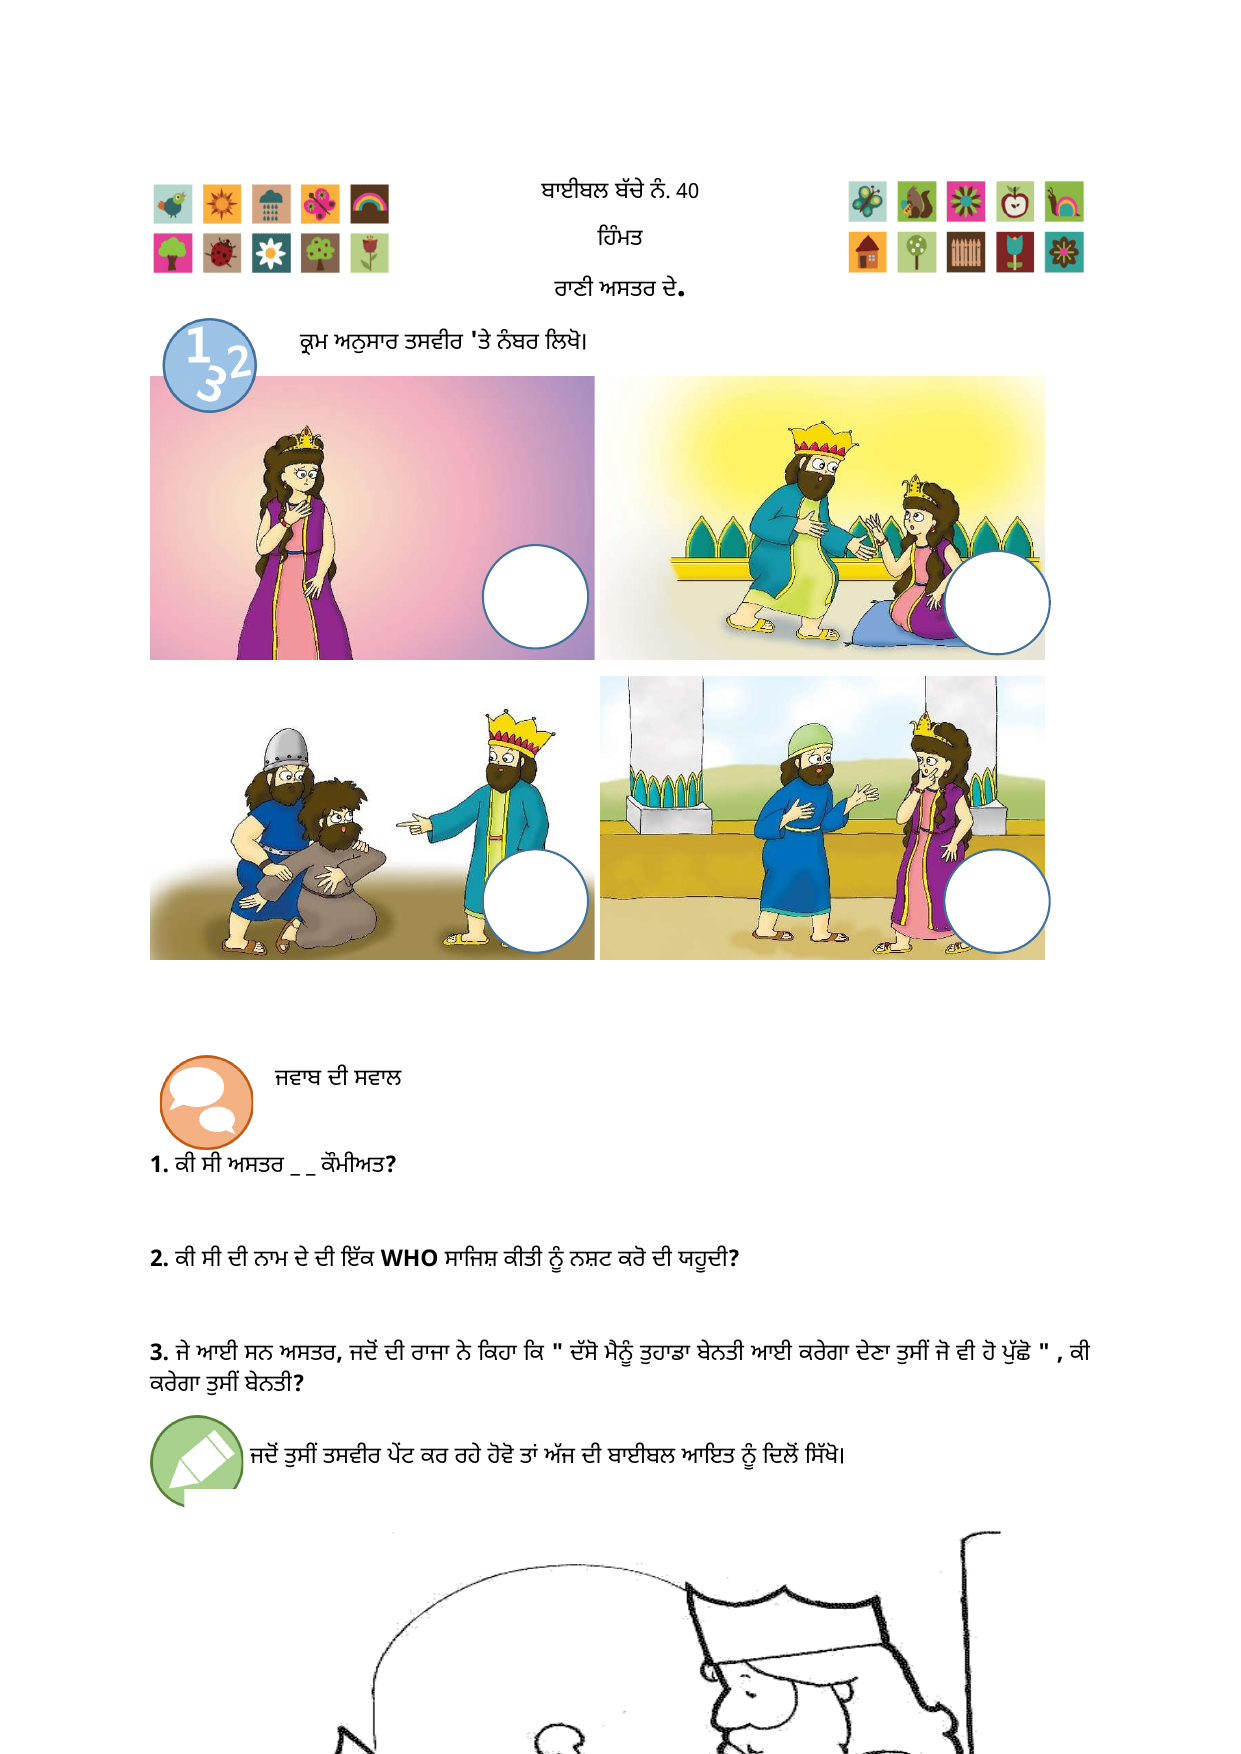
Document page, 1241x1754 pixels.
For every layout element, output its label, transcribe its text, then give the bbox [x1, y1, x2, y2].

text ਬਾਈਬਲ ਬੱਚੇ ਨੰ. 40 [150, 177, 1090, 207]
text ਕ੍ਰਮ ਅਨੁਸਾਰ ਤਸਵੀਰ 'ਤੇ ਨੰਬਰ ਲਿਖੋ। [288, 327, 1090, 359]
picture [843, 179, 1085, 277]
text 1. ਕੀ ਸੀ ਅਸਤਰ _ _ ਕੌਮੀਅਤ? [150, 1151, 1090, 1182]
picture [600, 376, 1045, 660]
text 2. ਕੀ ਸੀ ਦੀ ਨਾਮ ਦੇ ਦੀ ਇੱਕ WHO ਸਾਜਿਸ਼ ਕੀਤੀ ਨੂੰ ਨਸ਼ਟ ਕਰੋ ਦੀ ਯਹੂਦੀ? [150, 1245, 1090, 1276]
text ਜਵਾਬ ਦੀ ਸਵਾਲ [254, 1064, 1090, 1091]
text ਜਦੋਂ ਤੁਸੀਂ ਤਸਵੀਰ ਪੇਂਟ ਕਰ ਰਹੇ ਹੋਵੋ ਤਾਂ ਅੱਜ ਦੀ ਬਾਈਬਲ ਆਇਤ ਨੂੰ ਦਿਲੋਂ ਸਿੱਖੋ। [244, 1442, 1090, 1469]
picture [600, 676, 1045, 960]
picture [150, 676, 595, 960]
text ਹਿੰਮਤ [396, 224, 843, 250]
picture [159, 1055, 254, 1150]
text ਰਾਣੀ ਅਸਤਰ ਦੇ. [150, 267, 1090, 310]
text 3. ਜੇ ਆਈ ਸਨ ਅਸਤਰ, ਜਦੋਂ ਦੀ ਰਾਜਾ ਨੇ ਕਿਹਾ ਕਿ " ਦੱਸੋ ਮੈਨੂੰ ਤੁਹਾਡਾ ਬੇਨਤੀ ਆਈ ਕਰੇਗਾ ਦੇਣਾ ਤੁਸੀਂ ਜੋ ਵੀ ਹੋ ਪੁੱਛੋ " , ਕੀ ਕਰੇਗਾ ਤੁਸੀਂ ਬੇਨਤੀ? [150, 1339, 1090, 1401]
picture [150, 1415, 1091, 1754]
picture [150, 183, 396, 277]
picture [150, 299, 595, 660]
